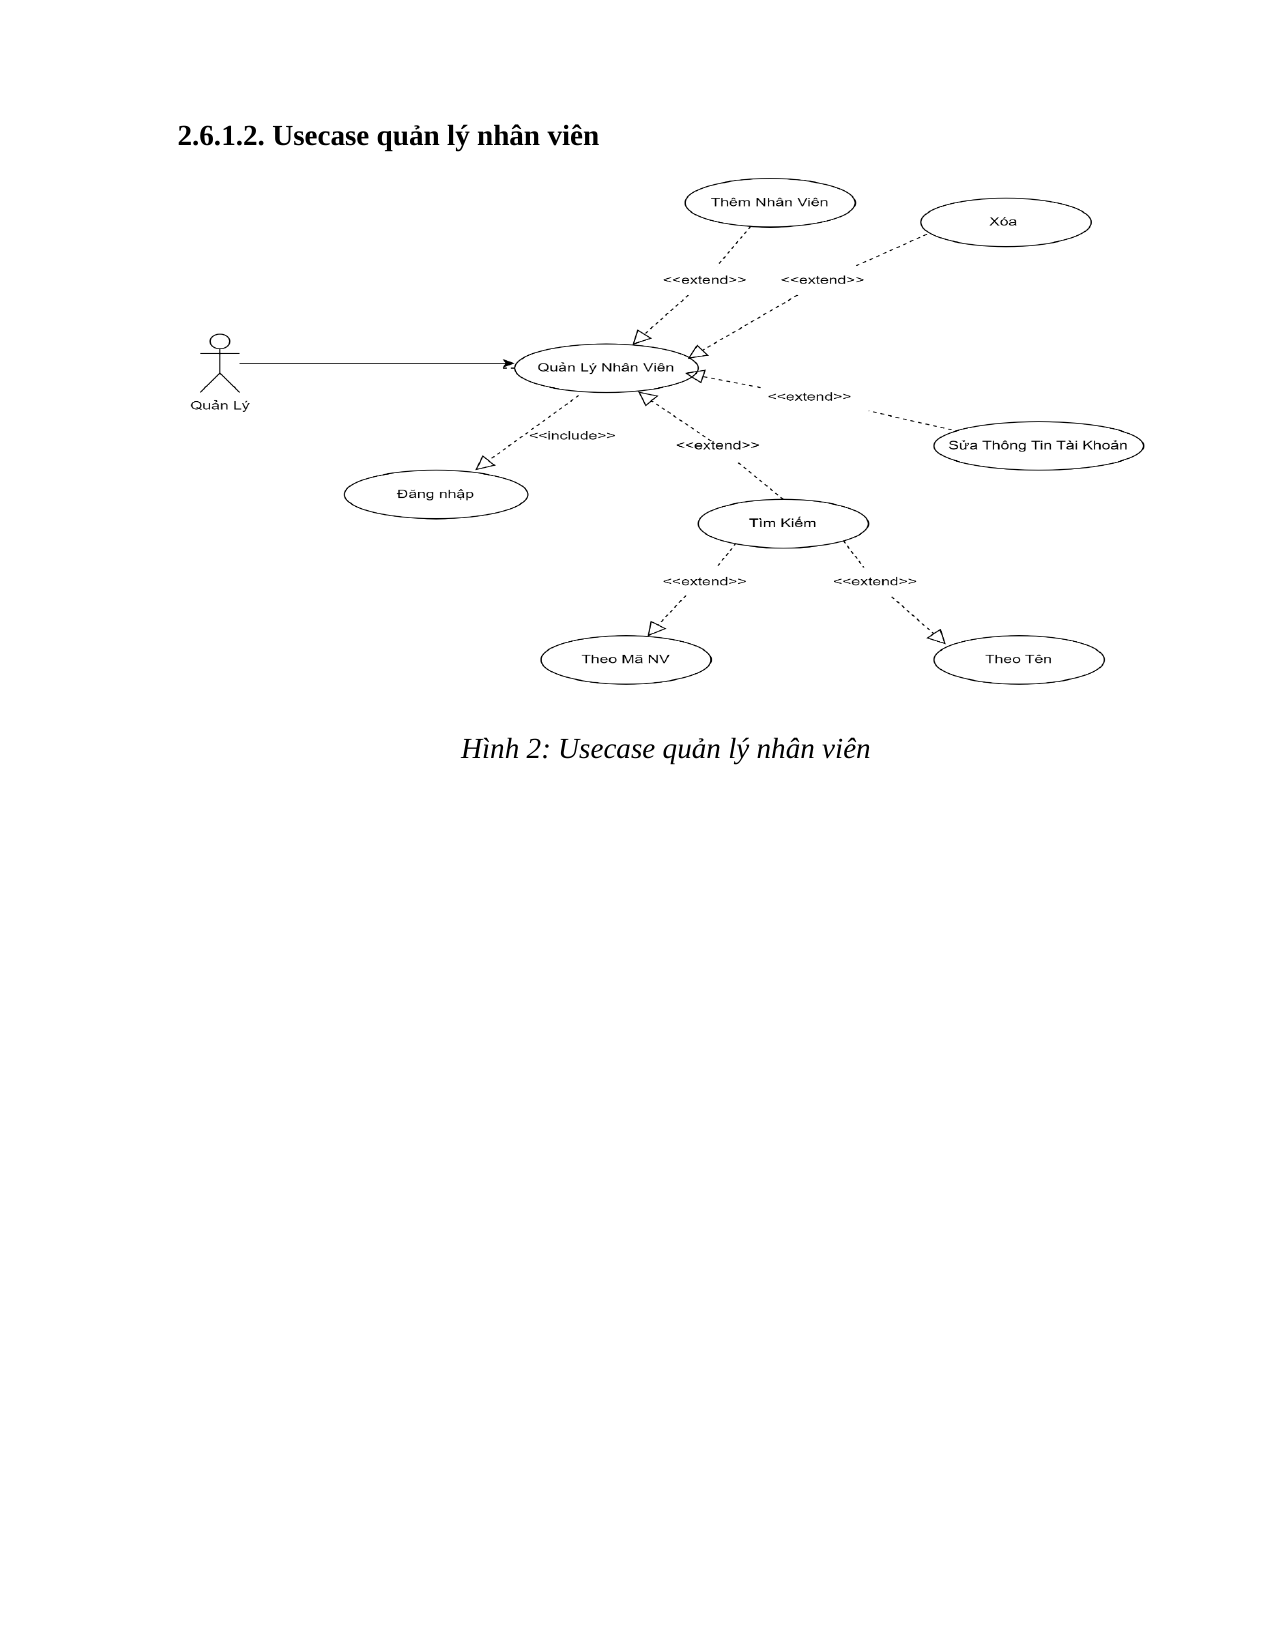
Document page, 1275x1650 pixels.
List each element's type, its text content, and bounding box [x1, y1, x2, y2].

subtitle 2.6.1.2. Usecase quản lý nhân viên [177, 118, 1157, 152]
text Hình 2: Usecase quản lý nhân viên [177, 732, 1157, 765]
picture [177, 168, 1157, 694]
